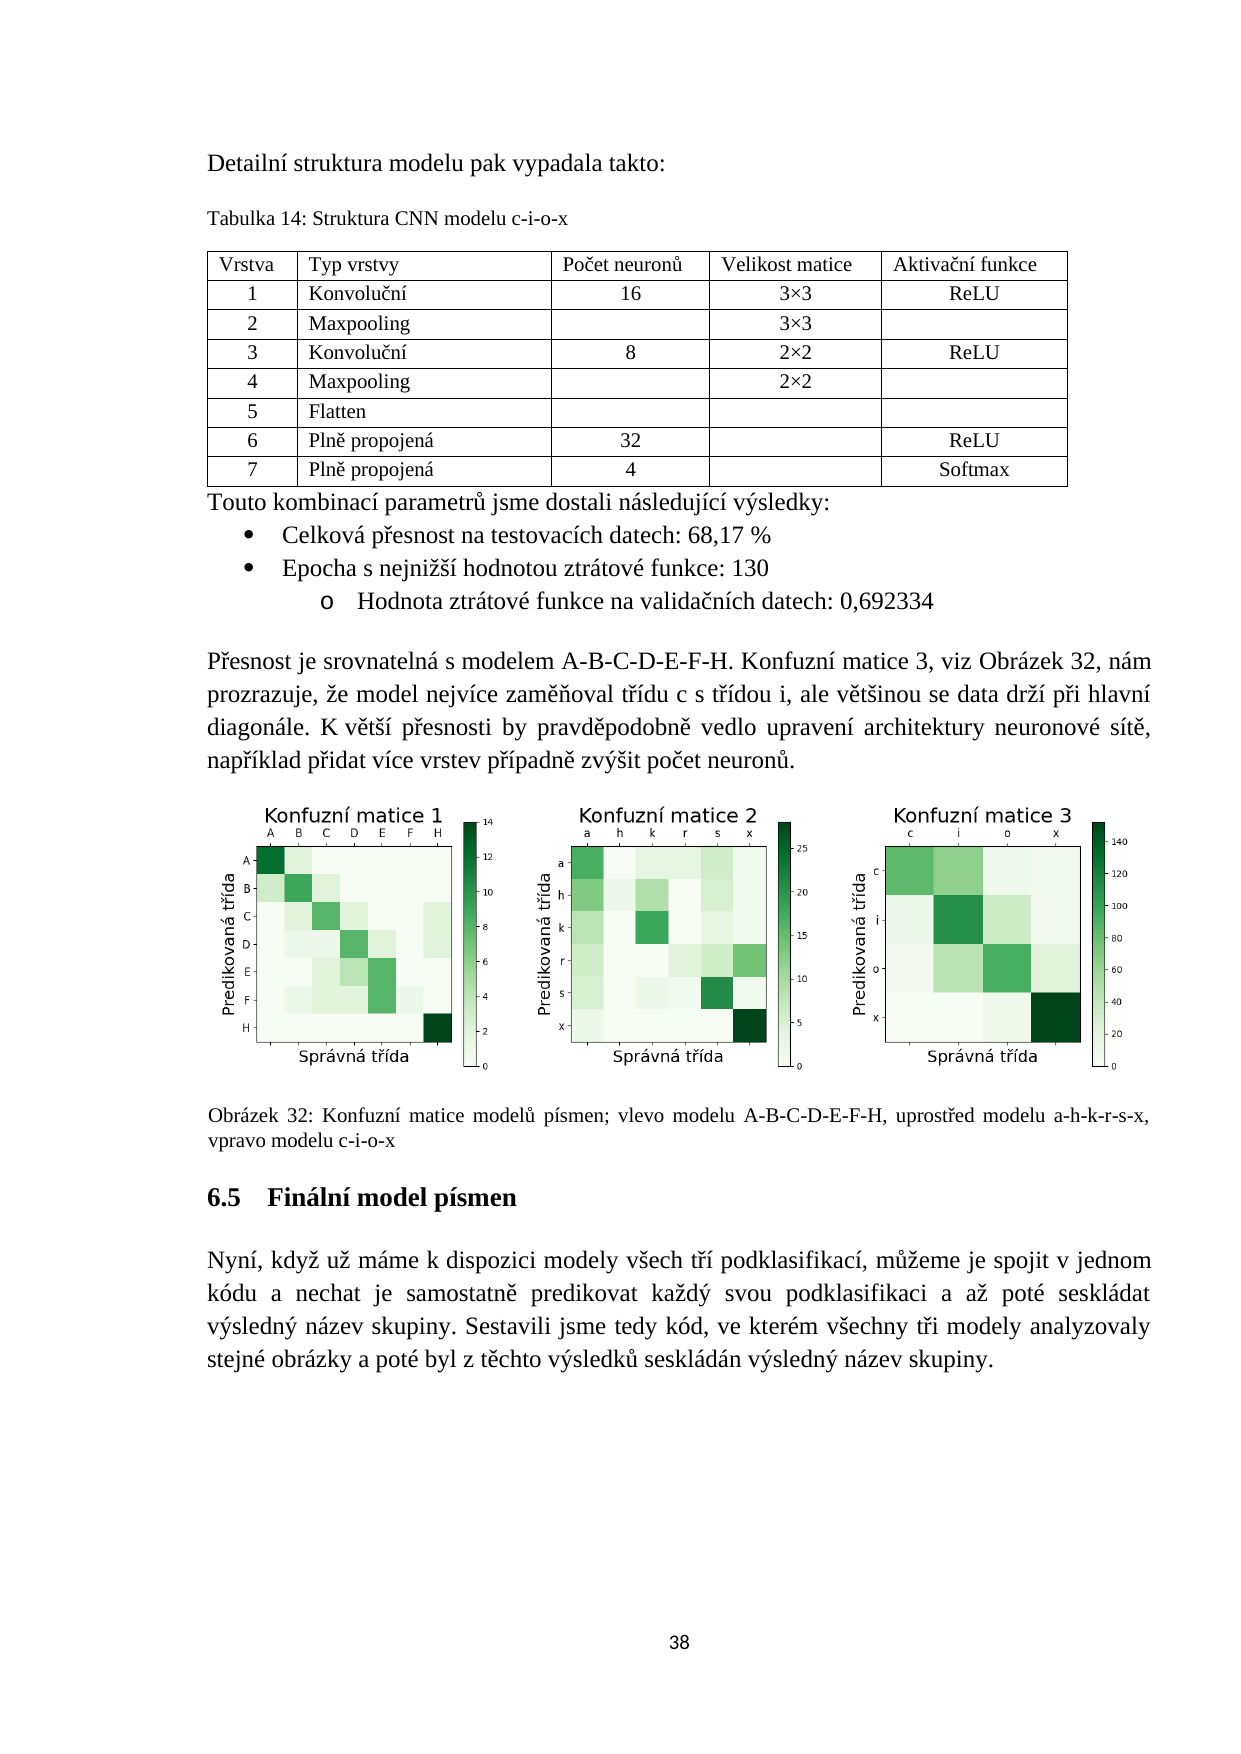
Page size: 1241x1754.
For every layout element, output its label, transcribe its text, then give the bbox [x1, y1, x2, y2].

table_cell Konvoluční [298, 281, 551, 309]
table_cell Plně propojená [298, 457, 551, 486]
table_cell 8 [552, 340, 709, 368]
table_cell 2 [208, 310, 297, 339]
table_cell Plně propojená [298, 428, 551, 456]
text Nyní, když už máme k dispozici modely všech tří podklasifikací, můžeme je spojit v jednom kódu a nechat je samostatně predikovat každý svou podklasifikaci a až poté seskládat výsledný název skupiny. Sestavili jsme tedy kód, ve kterém všechny tři modely analyzovaly stejné obrázky a poté byl z těchto výsledků seskládán výsledný název skupiny. [207, 1245, 1152, 1373]
table_header Aktivační funkce [882, 252, 1067, 280]
table_cell 3×3 [710, 310, 881, 339]
table_cell 16 [552, 281, 709, 309]
text Přesnost je srovnatelná s modelem A-B-C-D-E-F-H. Konfuzní matice 3, viz Obrázek 32, nám prozrazuje, že model nejvíce zaměňoval třídu c s třídou i, ale většinou se data drží při hlavní diagonále. K větší přesnosti by pravděpodobně vedlo upravení architektury neuronové sítě, například přidat více vrstev případně zvýšit počet neuronů. [207, 646, 1152, 774]
table_cell Softmax [882, 457, 1067, 486]
table_cell [552, 399, 709, 427]
table_cell 2×2 [710, 340, 881, 368]
table_cell [552, 369, 709, 397]
table_header Počet neuronů [552, 252, 709, 280]
table_cell [882, 310, 1067, 339]
table_cell [710, 457, 881, 486]
table_header Typ vrstvy [298, 252, 551, 280]
table_cell Flatten [298, 399, 551, 427]
table_cell ReLU [882, 340, 1067, 368]
table_cell [882, 399, 1067, 427]
table_cell Maxpooling [298, 310, 551, 339]
table_cell 4 [552, 457, 709, 486]
table_cell ReLU [882, 281, 1067, 309]
table_cell Konvoluční [298, 340, 551, 368]
list Hodnota ztrátové funkce na validačních datech: 0,692334 [319, 586, 1152, 617]
table_cell ReLU [882, 428, 1067, 456]
table_cell [710, 399, 881, 427]
table_header Velikost matice [710, 252, 881, 280]
table_cell 3×3 [710, 281, 881, 309]
picture [209, 780, 1152, 1094]
table_cell [552, 310, 709, 339]
table_cell Maxpooling [298, 369, 551, 397]
text Detailní struktura modelu pak vypadala takto: [207, 148, 1152, 176]
table_header Vrstva [208, 252, 297, 280]
table_cell [882, 369, 1067, 397]
table_cell 6 [208, 428, 297, 456]
table_cell [710, 428, 881, 456]
list Celková přesnost na testovacích datech: 68,17 % [244, 520, 1152, 548]
table_cell 32 [552, 428, 709, 456]
text Tabulka 14: Struktura CNN modelu c-i-o-x [207, 206, 1152, 230]
table_cell 2×2 [710, 369, 881, 397]
table_cell 7 [208, 457, 297, 486]
list Touto kombinací parametrů jsme dostali následující výsledky: [207, 487, 1152, 515]
table_cell 4 [208, 369, 297, 397]
list Epocha s nejnižší hodnotou ztrátové funkce: 130 [244, 553, 1152, 581]
table_cell 5 [208, 399, 297, 427]
table_cell 3 [208, 340, 297, 368]
table_cell 1 [208, 281, 297, 309]
